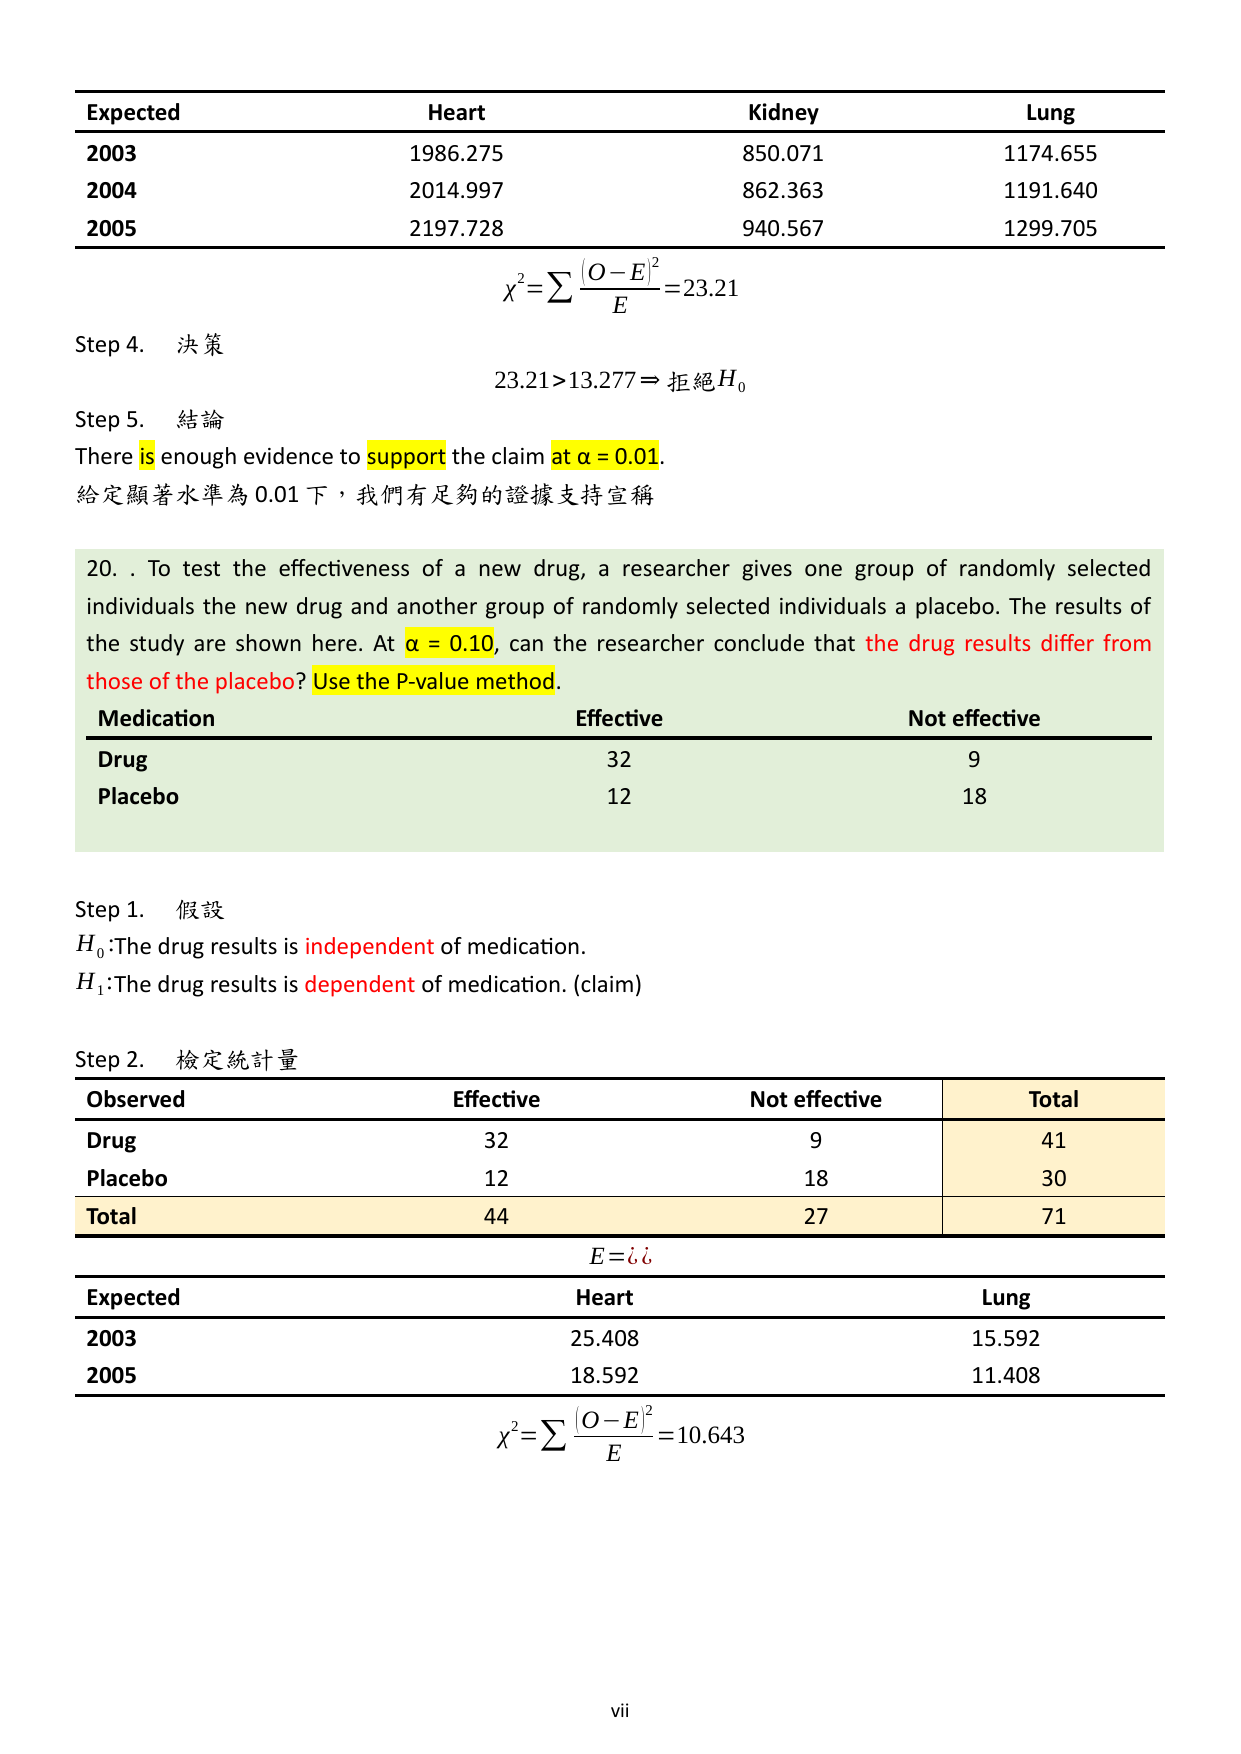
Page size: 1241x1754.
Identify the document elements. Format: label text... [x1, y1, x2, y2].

table_cell 30 [943, 1158, 1165, 1196]
table_cell 9 [689, 1121, 942, 1158]
table_cell Placebo [75, 1158, 304, 1196]
table_cell 2004 [75, 171, 282, 208]
table_cell Drug [75, 1121, 304, 1158]
table_cell 41 [943, 1121, 1165, 1158]
table_cell 940.567 [631, 208, 936, 246]
table_cell 1174.655 [936, 133, 1165, 171]
table_header Effective [304, 1080, 689, 1118]
table_cell 11.408 [847, 1356, 1165, 1394]
table_header Lung [936, 93, 1165, 130]
table_cell 15.592 [847, 1319, 1165, 1356]
table_header Observed [75, 1080, 304, 1118]
table_cell 850.071 [631, 133, 936, 171]
table_cell 2005 [75, 208, 282, 246]
text 給定顯著水準為0.01下，我們有足夠的證據支持宣稱 [75, 474, 1165, 511]
table_cell 71 [943, 1197, 1165, 1234]
table_cell 25.408 [362, 1319, 847, 1356]
table_cell 44 [304, 1197, 689, 1234]
table_cell 27 [689, 1197, 942, 1234]
table_header Heart [282, 93, 631, 130]
table_header Kidney [631, 93, 936, 130]
table_header Expected [75, 1278, 362, 1316]
list 檢定統計量 [75, 1039, 1165, 1077]
table_header Expected [75, 93, 282, 130]
list 結論 [75, 399, 1165, 436]
table_cell 18.592 [362, 1356, 847, 1394]
table_header Not effective [689, 1080, 942, 1118]
table_cell 32 [304, 1121, 689, 1158]
table_cell 18 [689, 1158, 942, 1196]
list 假設 [75, 889, 1165, 927]
table_cell 2197.728 [282, 208, 631, 246]
table_cell 2014.997 [282, 171, 631, 208]
table_header Total [943, 1080, 1165, 1118]
table_cell 2005 [75, 1356, 362, 1394]
table_cell Total [75, 1197, 304, 1234]
table_header Heart [362, 1278, 847, 1316]
table_cell 862.363 [631, 171, 936, 208]
text The drug results is dependent of medication. (claim) [75, 964, 1165, 1002]
text 拒絕 [75, 361, 1165, 399]
text The drug results is independent of medication. [75, 927, 1165, 964]
text There is enough evidence to support the claim at α = 0.01. [75, 436, 1165, 474]
table_cell 12 [304, 1158, 689, 1196]
table_header 20. . To test the effectiveness of a new drug, a researcher gives one group of randomly selected individuals the new drug and another group of randomly selected individuals a placebo. The results of the study are shown here. At α = 0.10, can the researcher conclude that the drug results differ from those of the placebo? Use the P-value method. [75, 549, 1164, 852]
table_header Lung [847, 1278, 1165, 1316]
list 決策 [75, 324, 1165, 361]
table_cell 2003 [75, 1319, 362, 1356]
table_cell 1986.275 [282, 133, 631, 171]
table_cell 1191.640 [936, 171, 1165, 208]
table_cell 1299.705 [936, 208, 1165, 246]
table_cell 2003 [75, 133, 282, 171]
